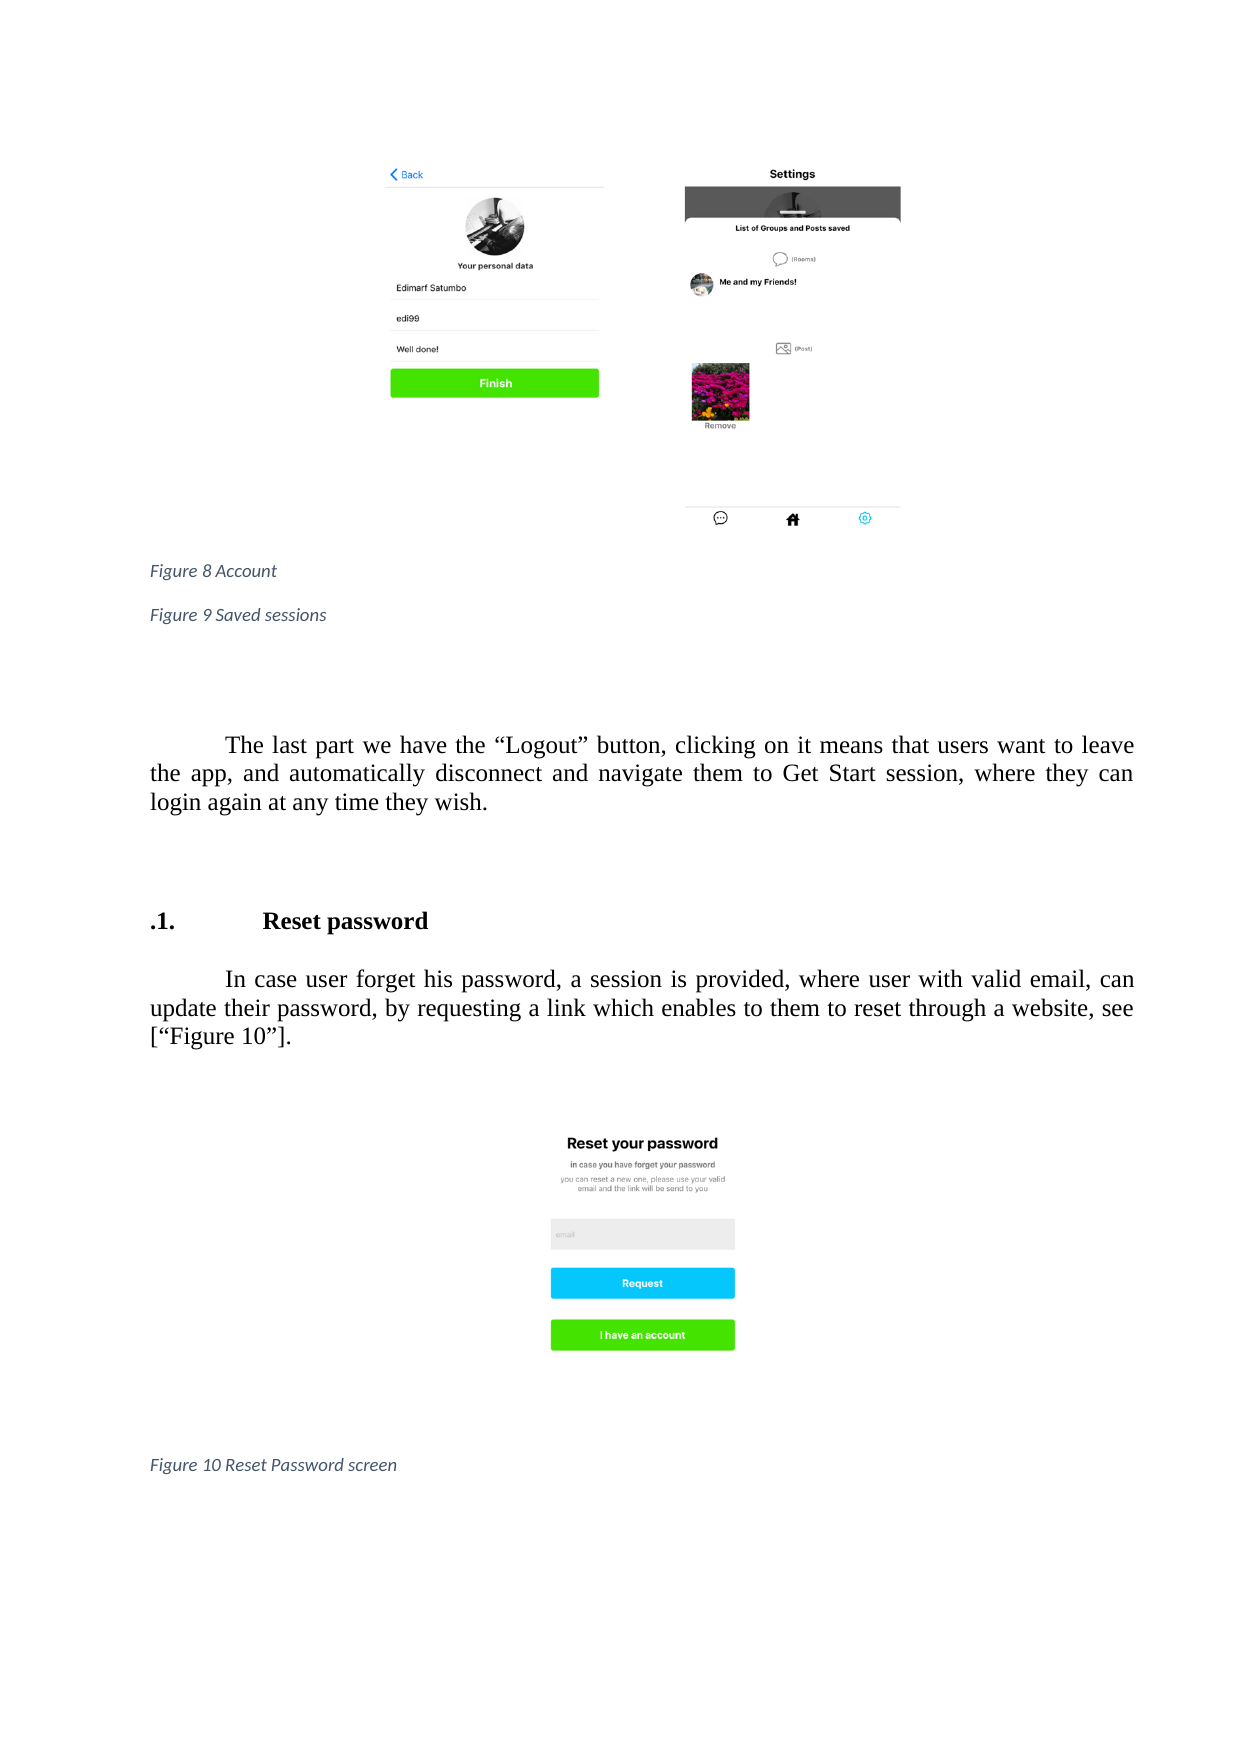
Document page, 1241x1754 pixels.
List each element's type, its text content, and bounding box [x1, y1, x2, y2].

picture [684, 150, 901, 535]
text Figure 9 Saved sessions [150, 603, 1135, 626]
picture [545, 1107, 740, 1453]
text Figure 8 Account [150, 559, 1135, 582]
text In case user forget his password, a session is provided, where user with valid email, can update their password, by requesting a link which enables to them to reset through a website, see [“Figure 10”]. [150, 964, 1135, 1050]
text Figure 10 Reset Password screen [150, 1453, 1135, 1476]
picture [384, 151, 605, 535]
subtitle Reset password [150, 906, 1135, 935]
text The last part we have the “Logout” button, clicking on it means that users want to leave the app, and automatically disconnect and navigate them to Get Start session, where they can login again at any time they wish. [150, 730, 1135, 816]
